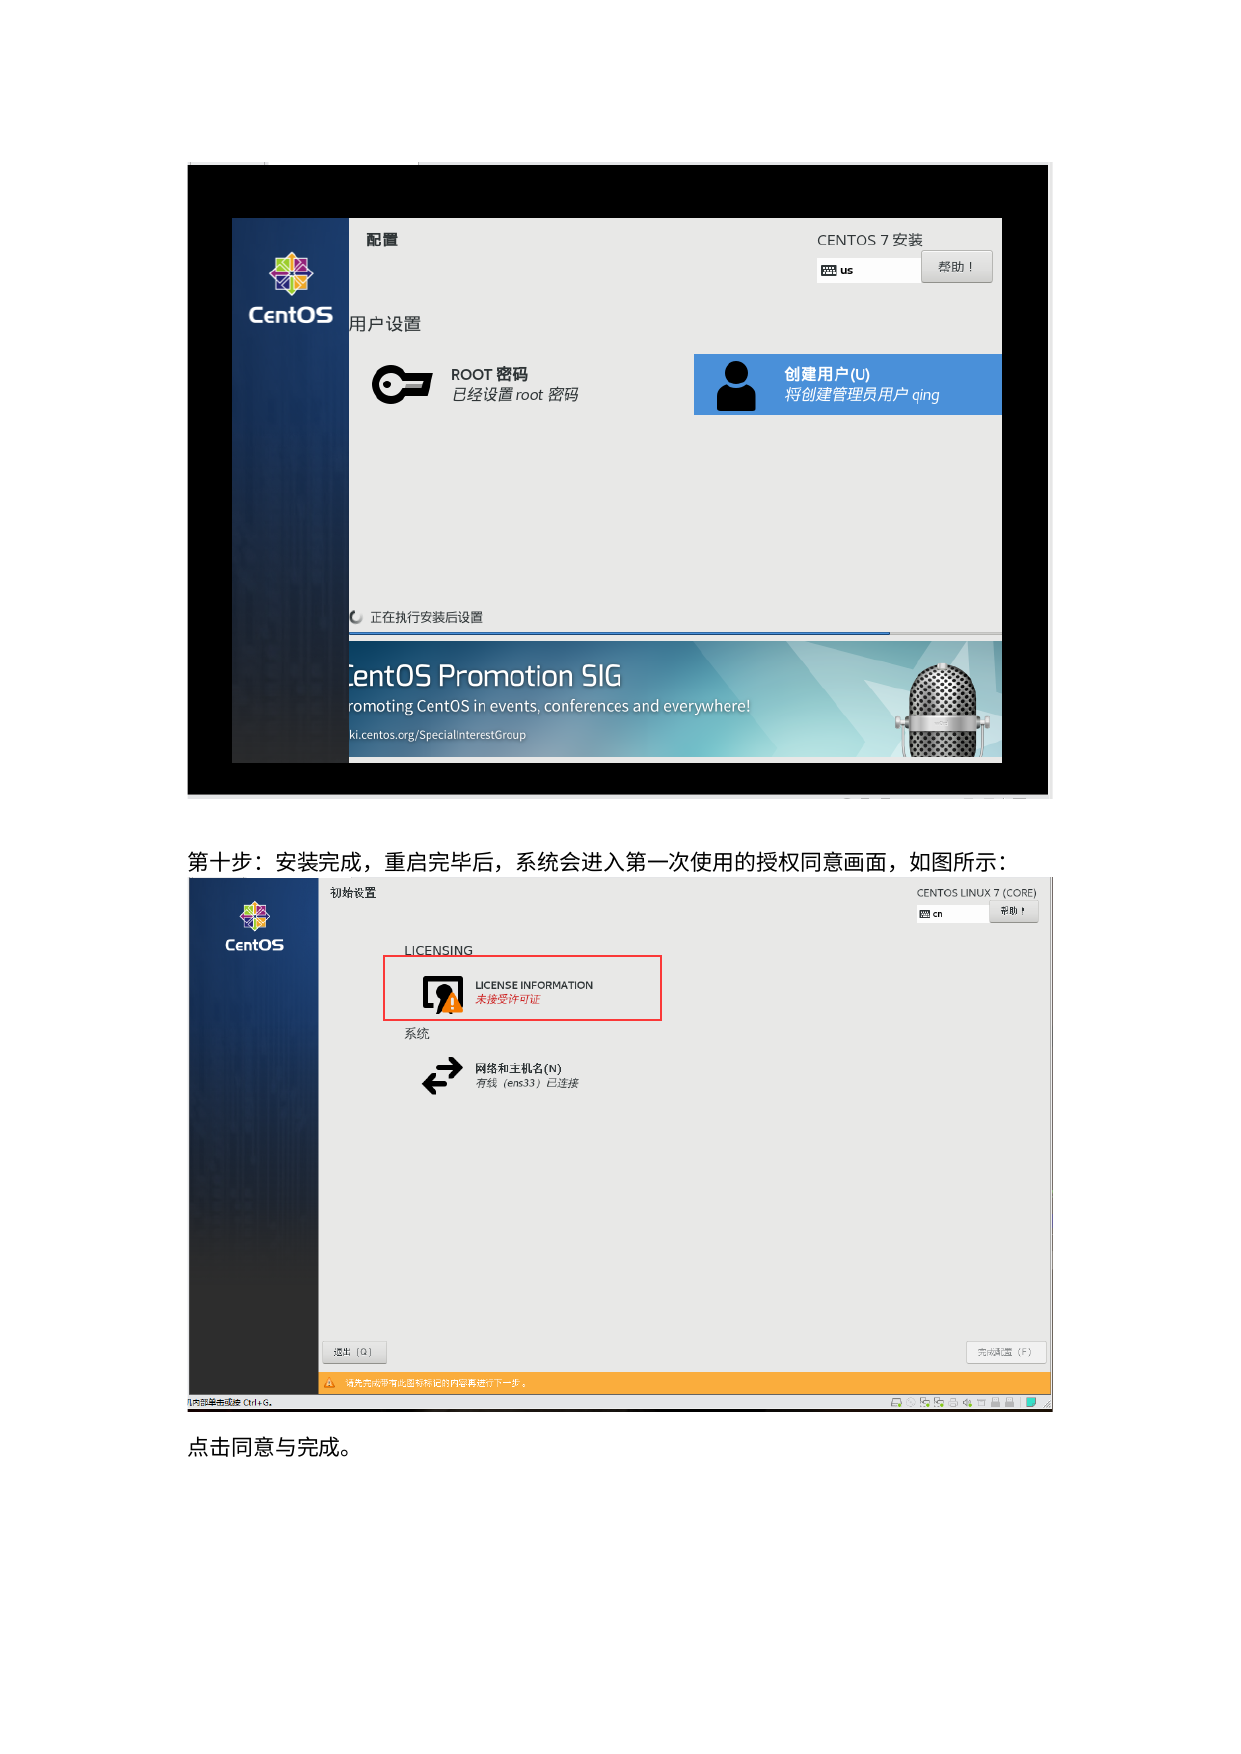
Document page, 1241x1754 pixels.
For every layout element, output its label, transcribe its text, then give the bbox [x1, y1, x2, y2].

picture [187, 162, 1053, 799]
text 第十步：安装完成，重启完毕后，系统会进入第一次使用的授权同意画面，如图所示： [187, 844, 1053, 877]
picture [187, 877, 1053, 1412]
text 点击同意与完成。 [187, 1429, 1053, 1462]
